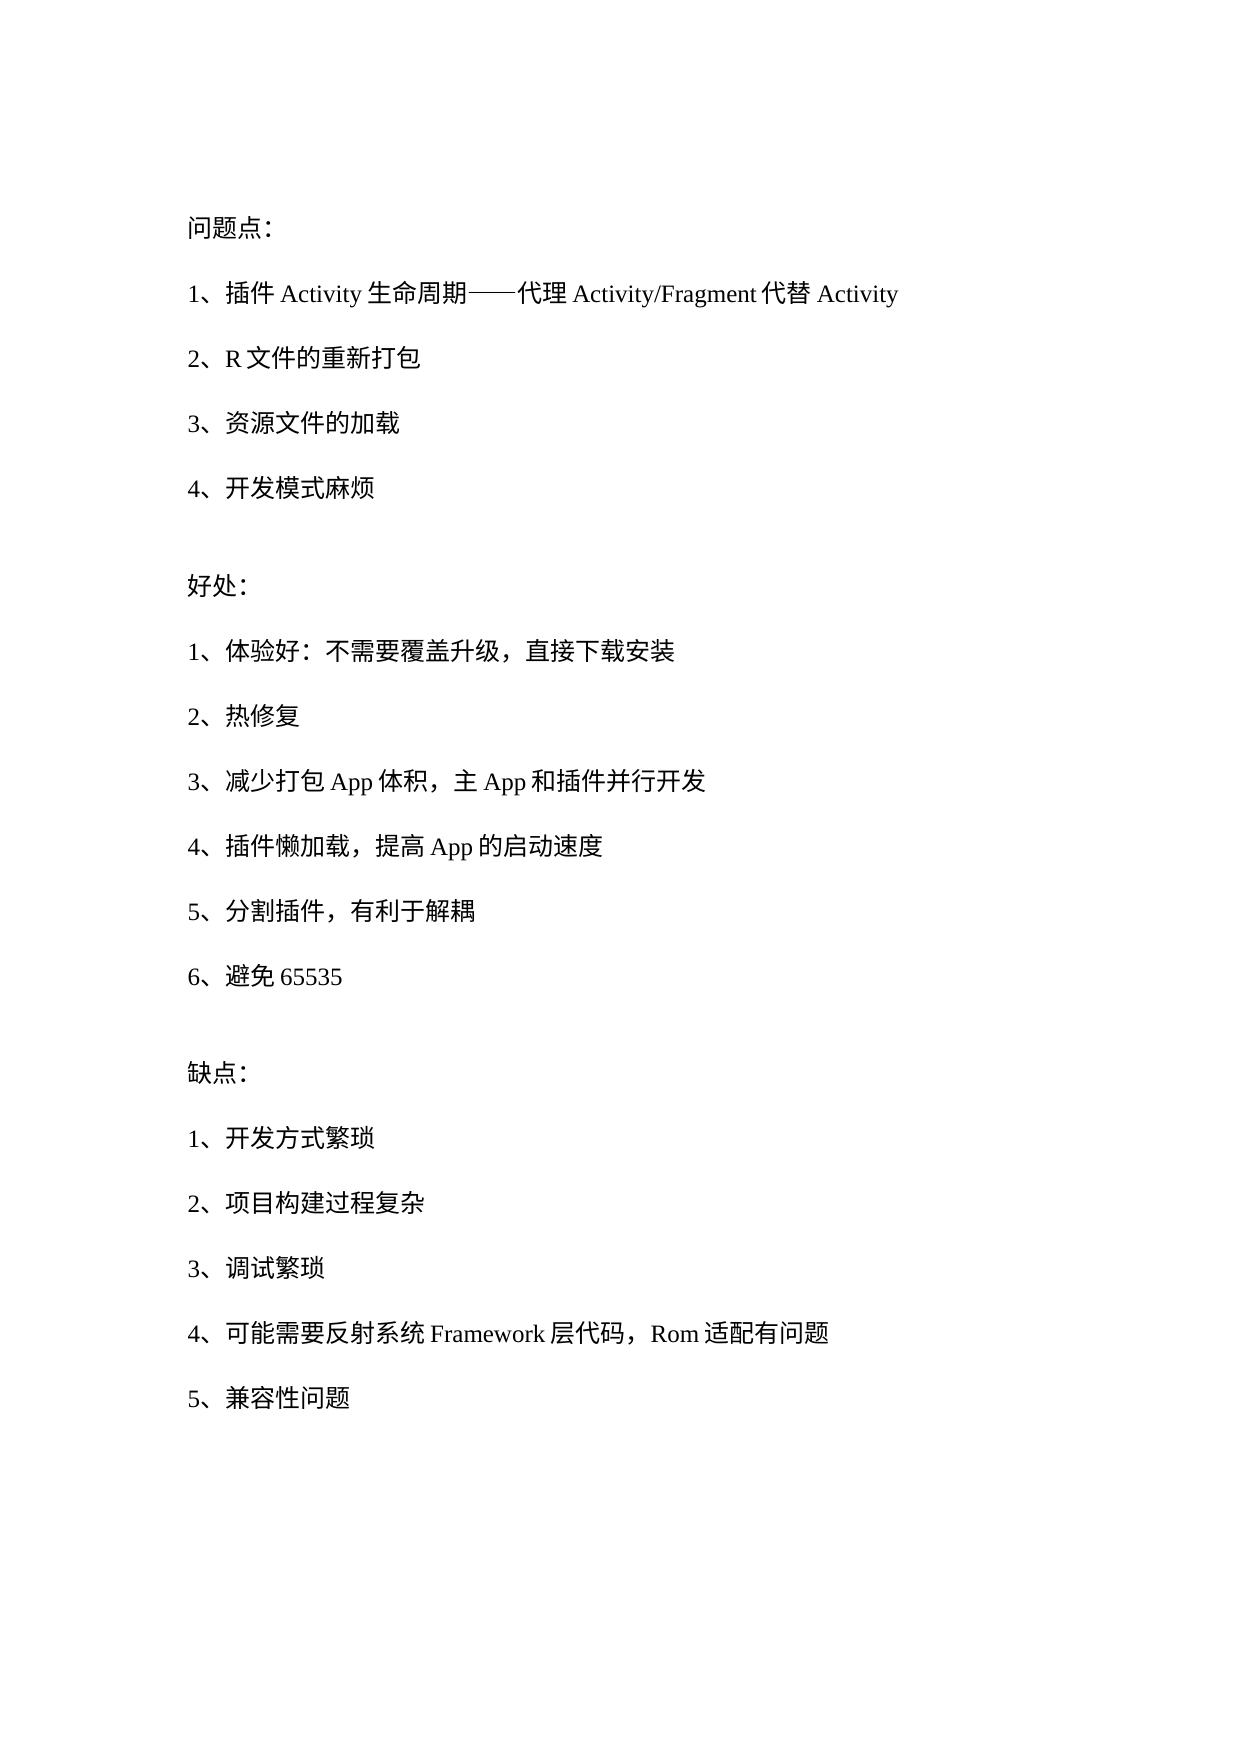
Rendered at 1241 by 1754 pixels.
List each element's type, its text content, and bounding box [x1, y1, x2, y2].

text 5、兼容性问题 [187, 1364, 1053, 1429]
text 1、开发方式繁琐 [187, 1104, 1053, 1169]
text 4、开发模式麻烦 [187, 454, 1053, 519]
text 3、调试繁琐 [187, 1234, 1053, 1299]
text 5、分割插件，有利于解耦 [187, 877, 1053, 942]
text 1、插件Activity生命周期——代理Activity/Fragment代替Activity [187, 259, 1053, 324]
text 4、可能需要反射系统Framework层代码，Rom适配有问题 [187, 1299, 1053, 1364]
text 2、热修复 [187, 682, 1053, 747]
text 3、资源文件的加载 [187, 389, 1053, 454]
text 2、项目构建过程复杂 [187, 1169, 1053, 1234]
text 1、体验好：不需要覆盖升级，直接下载安装 [187, 617, 1053, 682]
text 缺点： [187, 1039, 1053, 1104]
text 4、插件懒加载，提高App的启动速度 [187, 812, 1053, 877]
text 问题点： [187, 194, 1053, 259]
text 2、R文件的重新打包 [187, 324, 1053, 389]
text 6、避免65535 [187, 942, 1053, 1007]
text 3、减少打包App体积，主App和插件并行开发 [187, 747, 1053, 812]
text 好处： [187, 552, 1053, 617]
